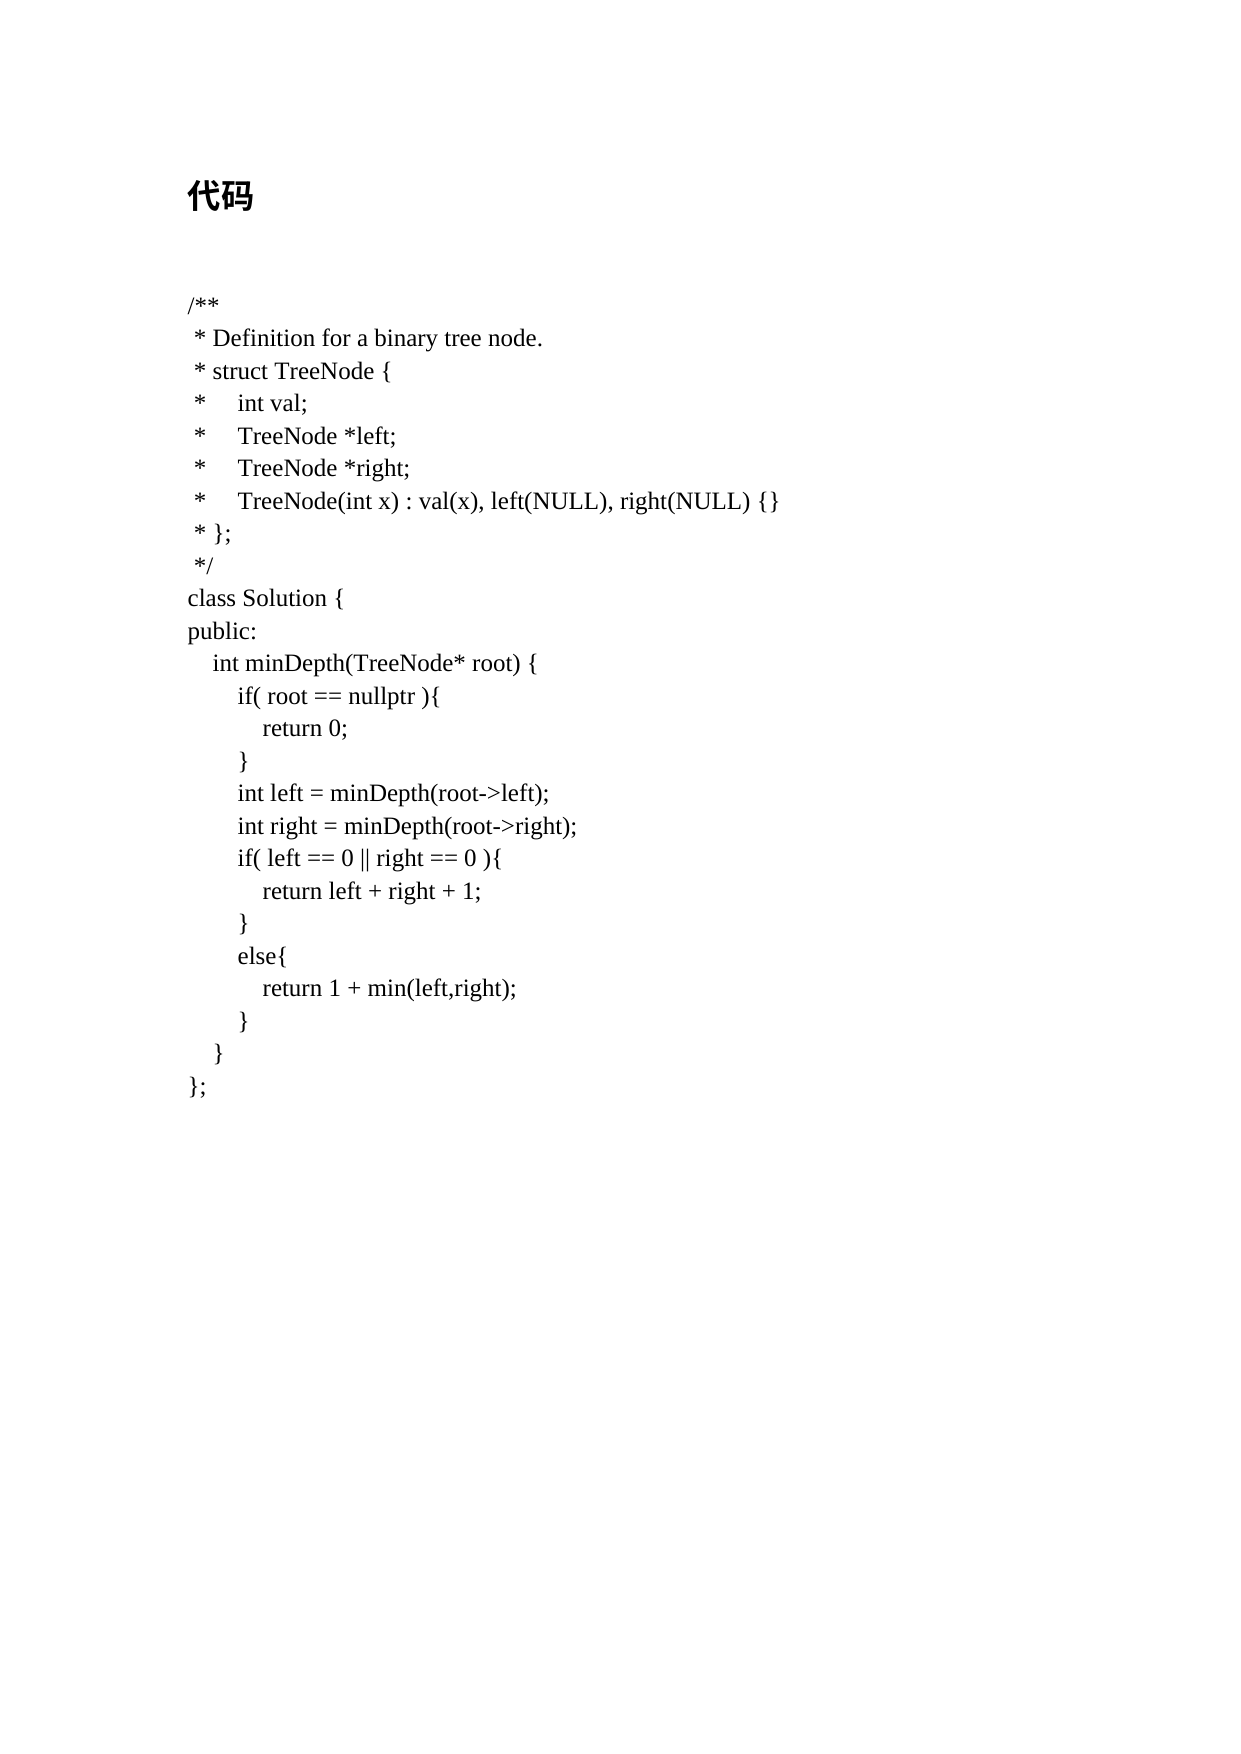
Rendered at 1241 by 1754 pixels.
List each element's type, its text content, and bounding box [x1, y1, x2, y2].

text /** [187, 289, 1053, 322]
text * struct TreeNode { [187, 354, 1053, 387]
text * TreeNode *right; [187, 452, 1053, 484]
text * TreeNode *left; [187, 419, 1053, 452]
text * Definition for a binary tree node. [187, 322, 1053, 354]
text * int val; [187, 387, 1053, 419]
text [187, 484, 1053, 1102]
subtitle 代码 [187, 162, 1053, 227]
